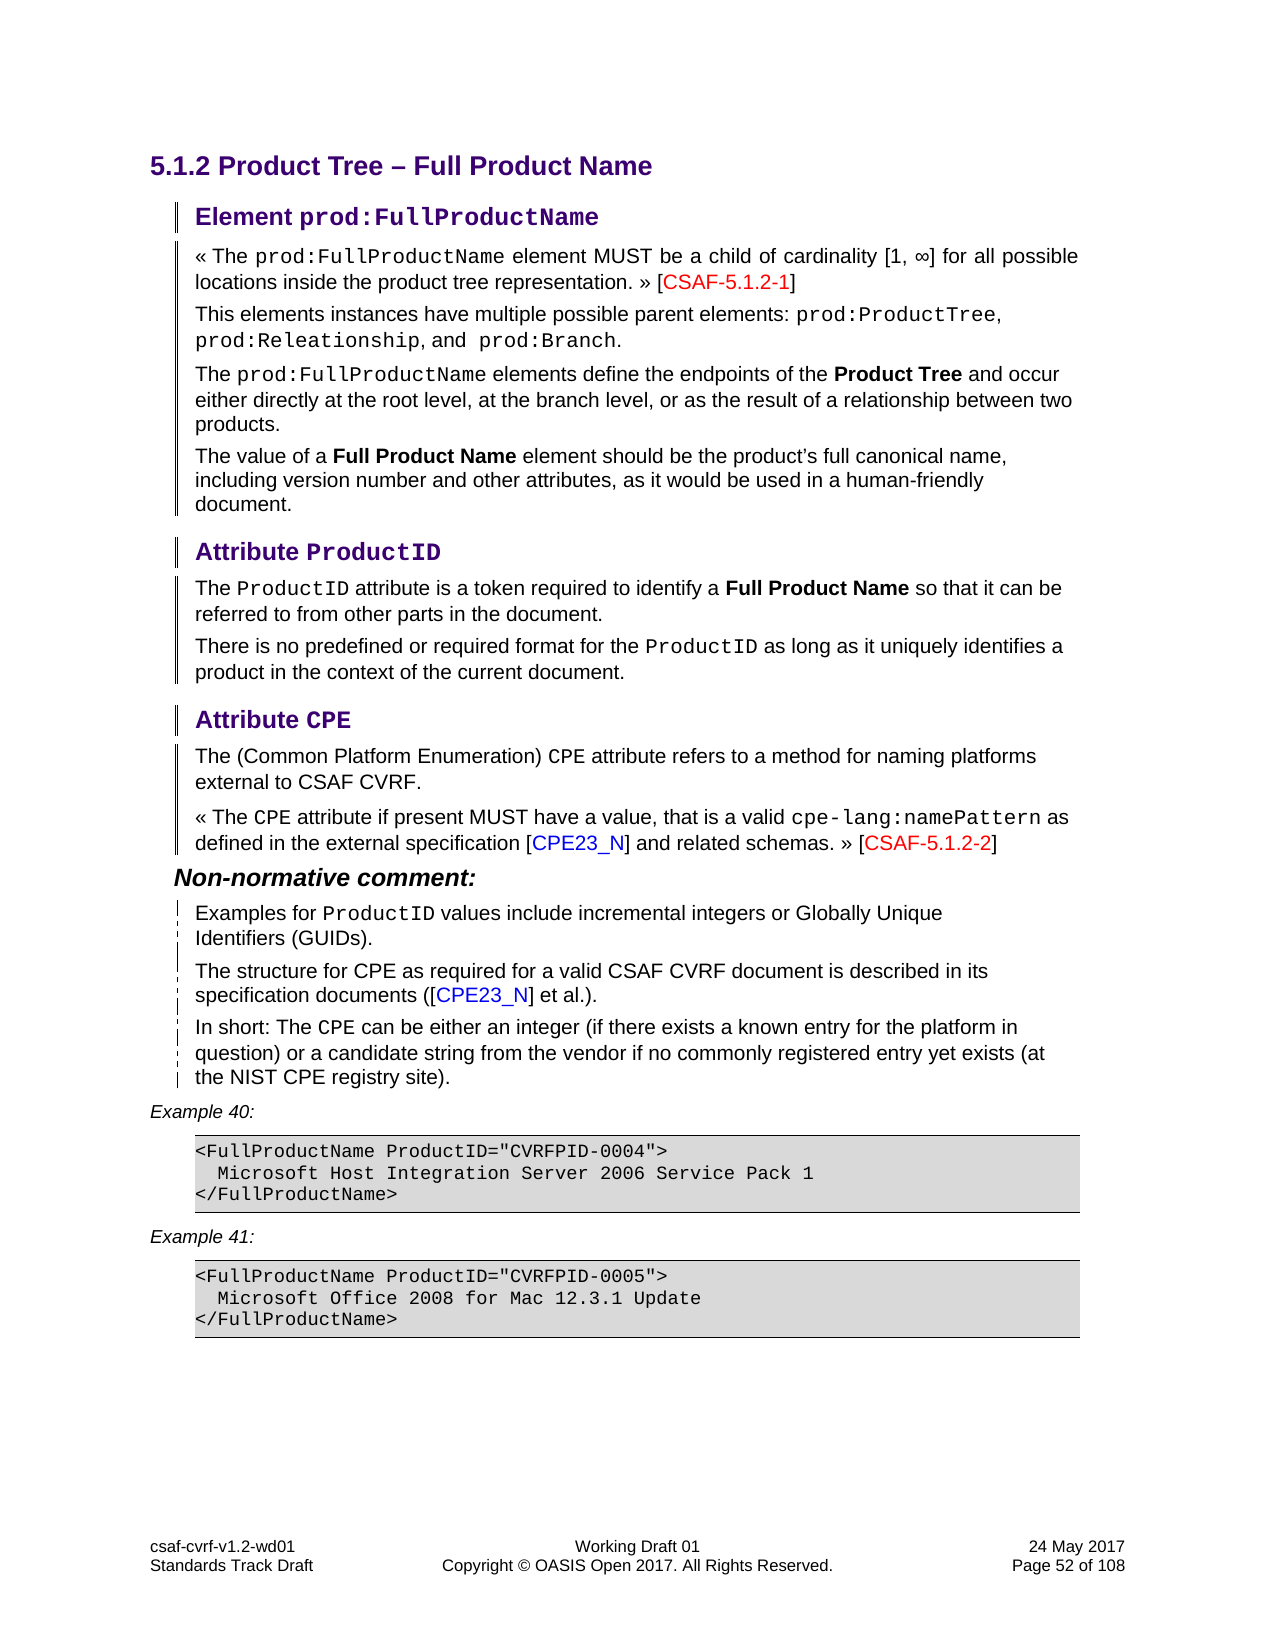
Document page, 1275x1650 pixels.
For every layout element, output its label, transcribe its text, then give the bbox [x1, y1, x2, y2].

text The structure for CPE as required for a valid CSAF CVRF document is described in its specification documents ([CPE23_N] et al.). [177, 958, 1080, 1006]
subtitle Non-normative comment: [174, 863, 1125, 892]
text Example 40: [150, 1101, 1125, 1122]
text This elements instances have multiple possible parent elements: prod:ProductTree, prod:Releationship, and prod:Branch. [178, 302, 1080, 354]
text The (Common Platform Enumeration) CPE attribute refers to a method for naming platforms external to CSAF CVRF. [178, 744, 1080, 794]
text In short: The CPE can be either an integer (if there exists a known entry for the platform in question) or a candidate string from the vendor if no commonly registered entry yet exists (at the NIST CPE registry site). [177, 1015, 1080, 1088]
text There is no predefined or required format for the ProductID as long as it uniquely identifies a product in the context of the current document. [178, 634, 1080, 684]
text Examples for ProductID values include incremental integers or Globally Unique Identifiers (GUIDs). [177, 900, 1080, 950]
text <FullProductName ProductID="CVRFPID-0005"> Microsoft Office 2008 for Mac 12.3.1 Update </FullProductName> [195, 1261, 1080, 1337]
subtitle Attribute ProductID [178, 537, 1125, 568]
text Example 41: [150, 1226, 1125, 1247]
text The value of a Full Product Name element should be the product’s full canonical name, including version number and other attributes, as it would be used in a human-friendly document. [178, 444, 1080, 516]
subtitle Element prod:FullProductName [178, 202, 1125, 233]
text The prod:FullProductName elements define the endpoints of the Product Tree and occur either directly at the root level, at the branch level, or as the result of a relationship between two products. [178, 362, 1080, 436]
text The ProductID attribute is a token required to identify a Full Product Name so that it can be referred to from other parts in the document. [178, 576, 1080, 626]
text <FullProductName ProductID="CVRFPID-0004"> Microsoft Host Integration Server 2006 Service Pack 1 </FullProductName> [195, 1136, 1080, 1212]
text « The CPE attribute if present MUST have a value, that is a valid cpe-lang:namePattern as defined in the external specification [CPE23_N] and related schemas. » [CSAF-5.1.2-2] [178, 802, 1080, 855]
text « The prod:FullProductName element MUST be a child of cardinality [1, ∞] for all possible locations inside the product tree representation. » [CSAF-5.1.2-1] [178, 241, 1080, 294]
subtitle Attribute CPE [178, 705, 1125, 736]
subtitle Product Tree – Full Product Name [150, 150, 1125, 181]
